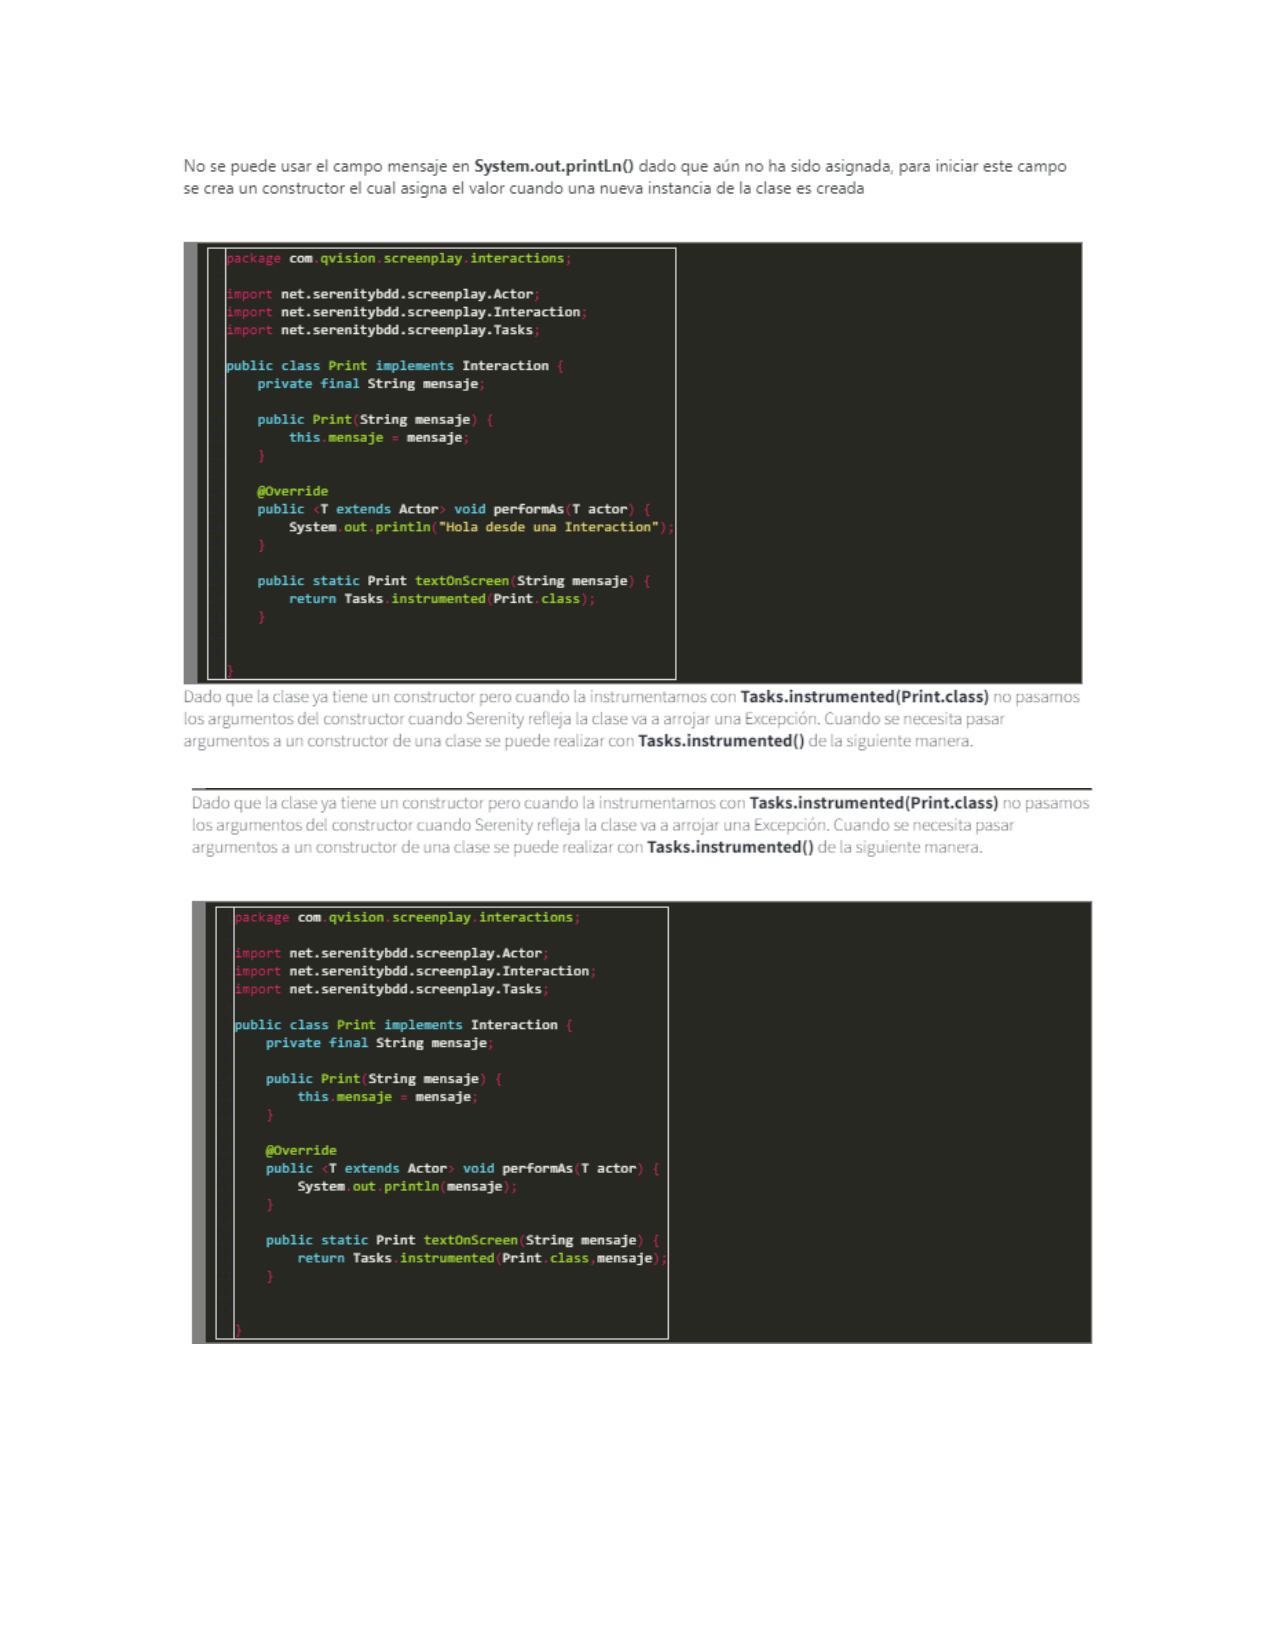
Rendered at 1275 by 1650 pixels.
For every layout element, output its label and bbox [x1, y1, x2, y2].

picture [177, 788, 1098, 1344]
picture [177, 147, 1098, 770]
